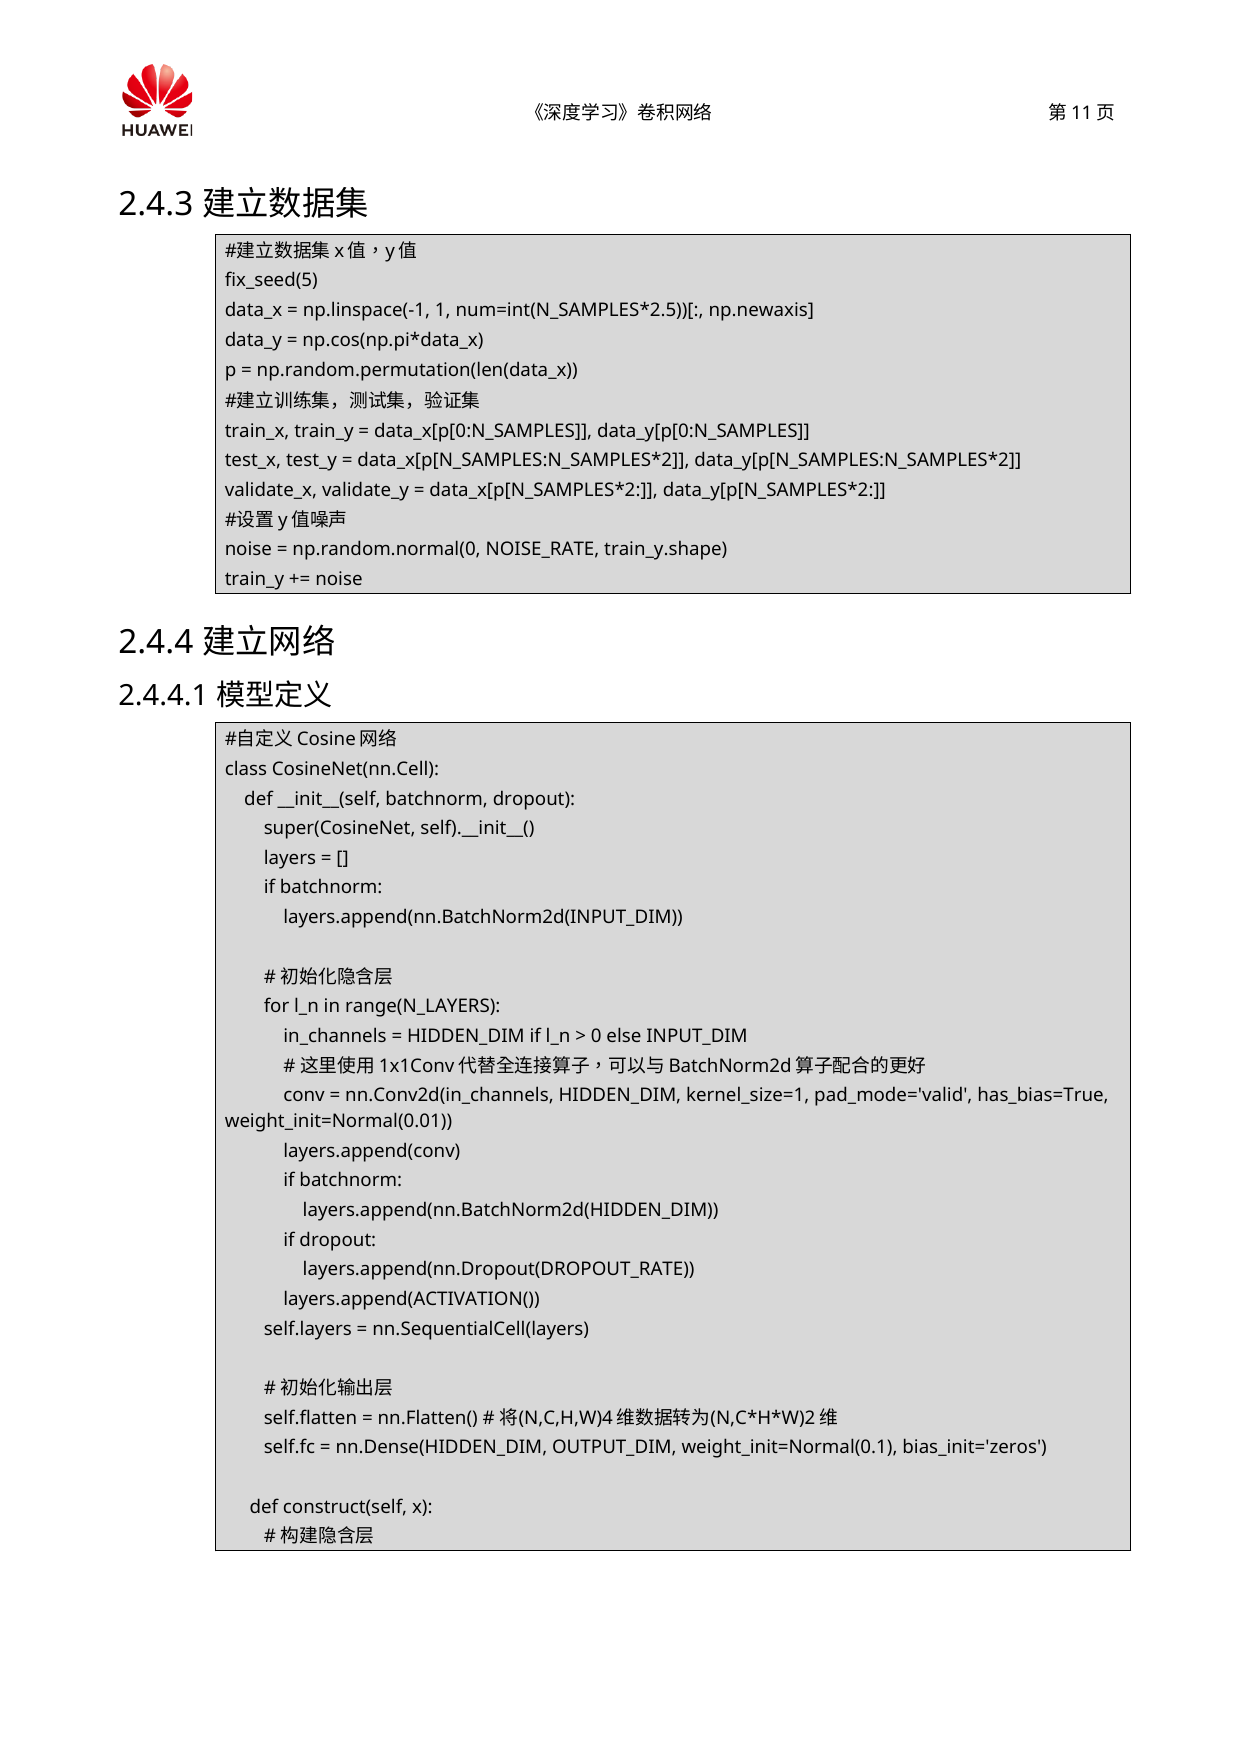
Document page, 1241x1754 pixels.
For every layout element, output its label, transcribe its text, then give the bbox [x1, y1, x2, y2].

text data_y = np.cos(np.pi*data_x) [216, 323, 1130, 352]
text self.fc = nn.Dense(HIDDEN_DIM, OUTPUT_DIM, weight_init=Normal(0.1), bias_init='zeros') [216, 1431, 1130, 1459]
text in_channels = HIDDEN_DIM if l_n > 0 else INPUT_DIM [216, 1019, 1130, 1048]
text layers.append(ACTIVATION()) [216, 1282, 1130, 1311]
text layers.append(nn.BatchNorm2d(INPUT_DIM)) [216, 900, 1130, 929]
text test_x, test_y = data_x[p[N_SAMPLES:N_SAMPLES*2]], data_y[p[N_SAMPLES:N_SAMPLES*2]] [216, 443, 1130, 472]
text # 构建隐含层 [216, 1520, 1130, 1550]
text super(CosineNet, self).__init__() [216, 811, 1130, 840]
text #设置y值噪声 [216, 503, 1130, 531]
subtitle 建立网络 [118, 615, 1122, 663]
text #自定义Cosine网络 [216, 723, 1130, 751]
text train_y += noise [216, 562, 1130, 593]
text layers.append(nn.Dropout(DROPOUT_RATE)) [216, 1252, 1130, 1281]
text #建立数据集x值，y值 [216, 235, 1130, 263]
text def construct(self, x): [216, 1490, 1130, 1519]
text self.layers = nn.SequentialCell(layers) [216, 1312, 1130, 1341]
text layers.append(conv) [216, 1134, 1130, 1162]
text p = np.random.permutation(len(data_x)) [216, 353, 1130, 381]
text # 初始化隐含层 [216, 960, 1130, 988]
text #建立训练集，测试集，验证集 [216, 382, 1130, 413]
text self.flatten = nn.Flatten() # 将(N,C,H,W)4维数据转为(N,C*H*W)2维 [216, 1401, 1130, 1429]
text class CosineNet(nn.Cell): [216, 752, 1130, 781]
text if batchnorm: [216, 871, 1130, 899]
text for l_n in range(N_LAYERS): [216, 989, 1130, 1018]
text # 这里使用1x1Conv代替全连接算子，可以与BatchNorm2d算子配合的更好 [216, 1049, 1130, 1077]
text conv = nn.Conv2d(in_channels, HIDDEN_DIM, kernel_size=1, pad_mode='valid', has_bias=True, weight_init=Normal(0.01)) [216, 1078, 1130, 1133]
picture [122, 64, 193, 136]
subtitle 建立数据集 [118, 177, 1122, 226]
text if dropout: [216, 1223, 1130, 1251]
text noise = np.random.normal(0, NOISE_RATE, train_y.shape) [216, 532, 1130, 561]
text train_x, train_y = data_x[p[0:N_SAMPLES]], data_y[p[0:N_SAMPLES]] [216, 414, 1130, 442]
text validate_x, validate_y = data_x[p[N_SAMPLES*2:]], data_y[p[N_SAMPLES*2:]] [216, 473, 1130, 502]
text fix_seed(5) [216, 264, 1130, 292]
text layers = [] [216, 841, 1130, 870]
text data_x = np.linspace(-1, 1, num=int(N_SAMPLES*2.5))[:, np.newaxis] [216, 293, 1130, 322]
text layers.append(nn.BatchNorm2d(HIDDEN_DIM)) [216, 1193, 1130, 1222]
subtitle 模型定义 [118, 672, 1122, 714]
text if batchnorm: [216, 1163, 1130, 1192]
text def __init__(self, batchnorm, dropout): [216, 782, 1130, 810]
text # 初始化输出层 [216, 1371, 1130, 1400]
